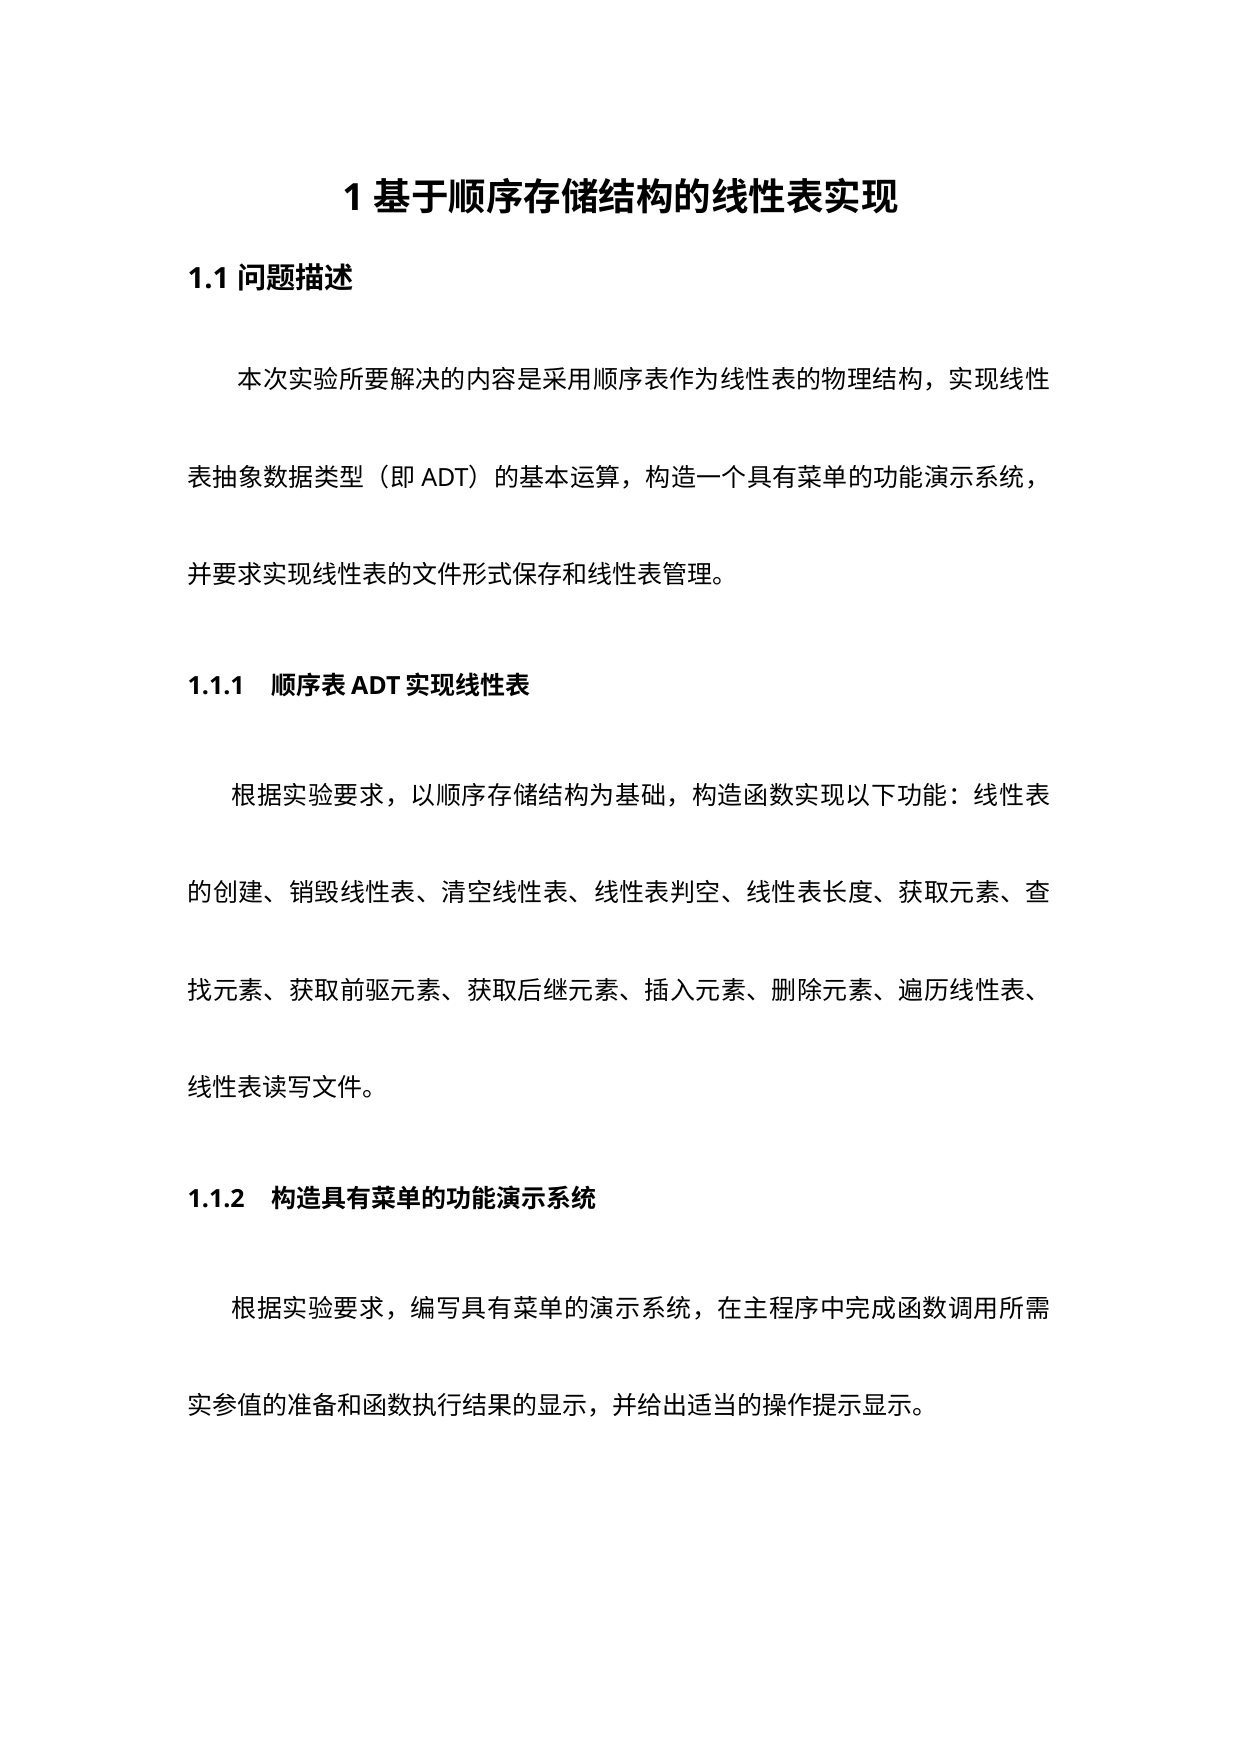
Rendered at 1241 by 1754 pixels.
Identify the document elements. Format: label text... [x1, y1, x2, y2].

subtitle 1.1 问题描述 [187, 243, 1053, 308]
text 根据实验要求，以顺序存储结构为基础，构造函数实现以下功能：线性表的创建、销毁线性表、清空线性表、线性表判空、线性表长度、获取元素、查找元素、获取前驱元素、获取后继元素、插入元素、删除元素、遍历线性表、线性表读写文件。 [187, 761, 1053, 1118]
text 根据实验要求，编写具有菜单的演示系统，在主程序中完成函数调用所需实参值的准备和函数执行结果的显示，并给出适当的操作提示显示。 [187, 1274, 1053, 1436]
subtitle 顺序表ADT实现线性表 [187, 651, 1053, 716]
text 本次实验所要解决的内容是采用顺序表作为线性表的物理结构，实现线性表抽象数据类型（即ADT）的基本运算，构造一个具有菜单的功能演示系统，并要求实现线性表的文件形式保存和线性表管理。 [187, 346, 1053, 606]
subtitle 构造具有菜单的功能演示系统 [187, 1164, 1053, 1229]
subtitle 1 基于顺序存储结构的线性表实现 [187, 162, 1053, 227]
